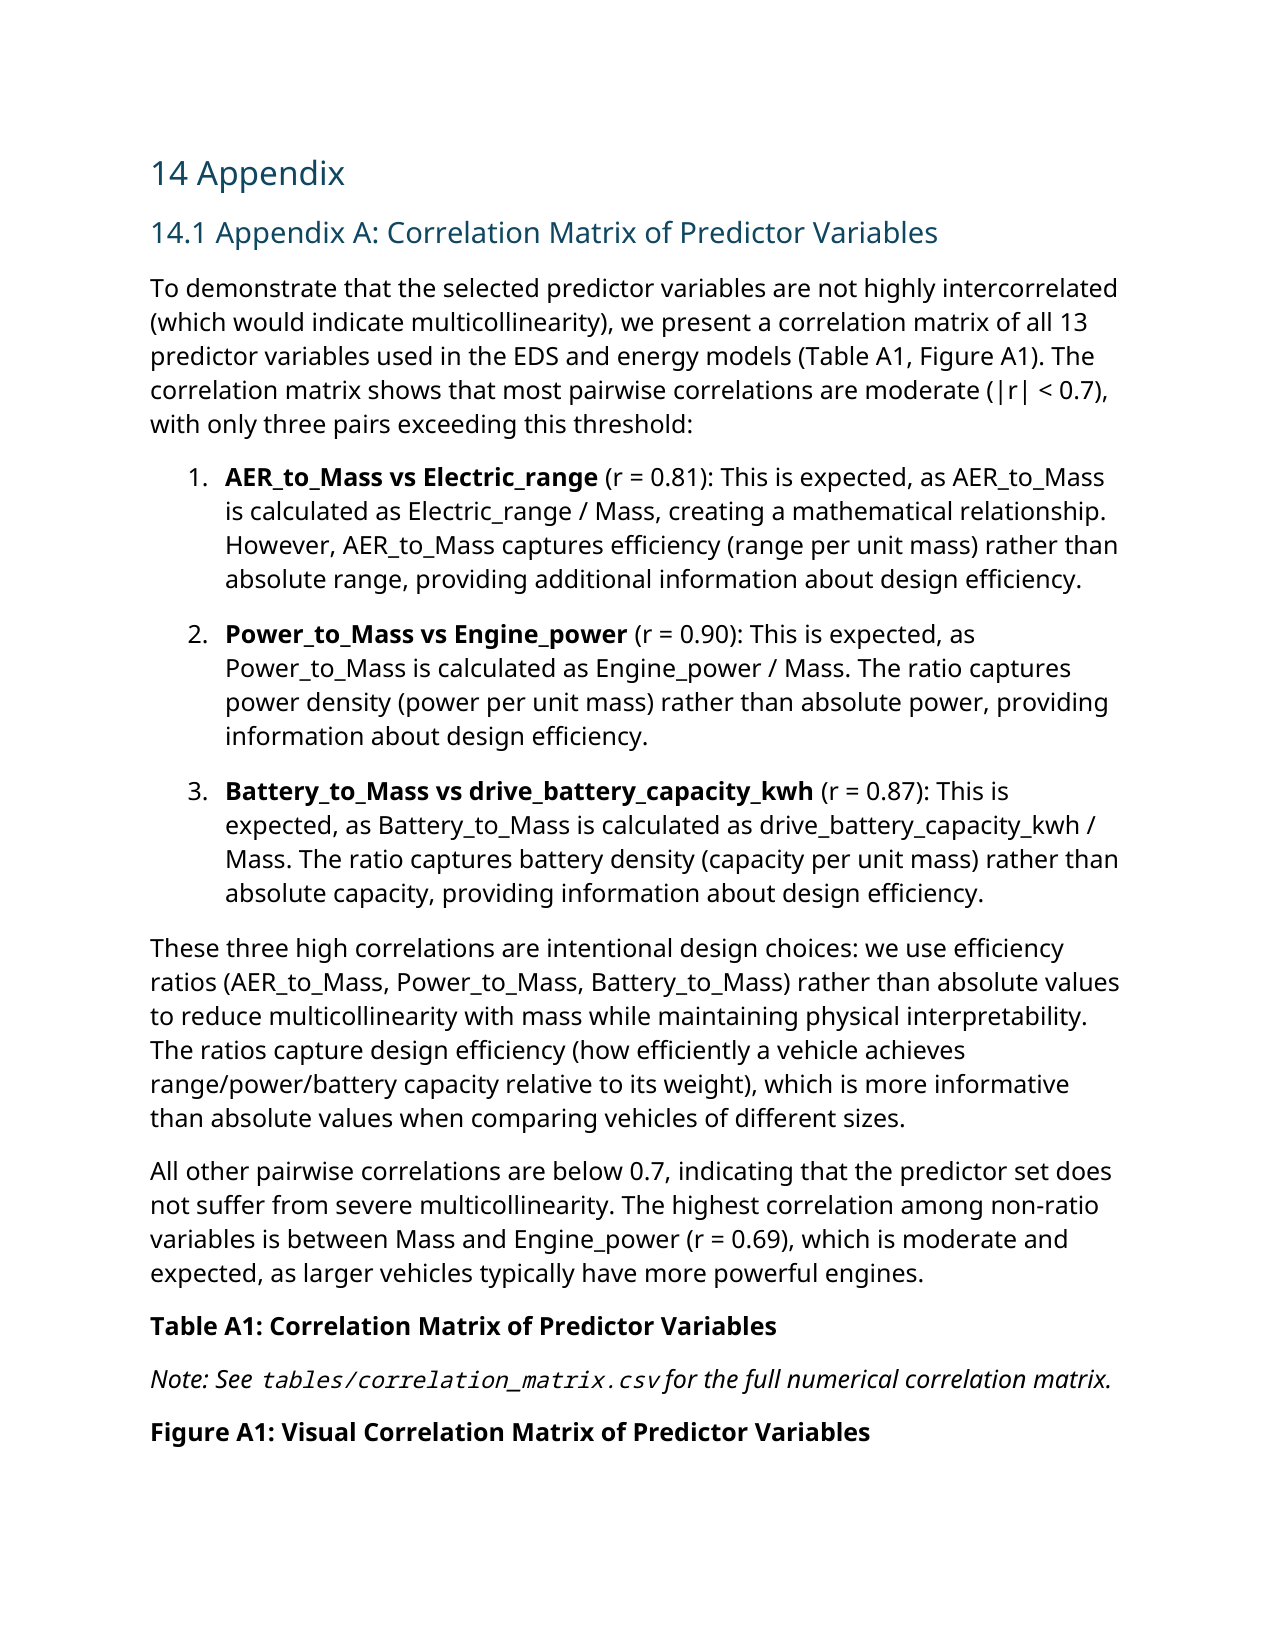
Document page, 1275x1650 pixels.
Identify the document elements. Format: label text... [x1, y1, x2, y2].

text To demonstrate that the selected predictor variables are not highly intercorrelated (which would indicate multicollinearity), we present a correlation matrix of all 13 predictor variables used in the EDS and energy models (Table A1, Figure A1). The correlation matrix shows that most pairwise correlations are moderate (|r| < 0.7), with only three pairs exceeding this threshold: [150, 271, 1125, 441]
subtitle 14 Appendix [150, 150, 1125, 195]
list AER_to_Mass vs Electric_range (r = 0.81): This is expected, as AER_to_Mass is calculated as Electric_range / Mass, creating a mathematical relationship. However, AER_to_Mass captures efficiency (range per unit mass) rather than absolute range, providing additional information about design efficiency. [187, 459, 1125, 596]
list Power_to_Mass vs Engine_power (r = 0.90): This is expected, as Power_to_Mass is calculated as Engine_power / Mass. The ratio captures power density (power per unit mass) rather than absolute power, providing information about design efficiency. [187, 617, 1125, 753]
text Note: See tables/correlation_matrix.csv for the full numerical correlation matrix. [150, 1362, 1125, 1396]
list Battery_to_Mass vs drive_battery_capacity_kwh (r = 0.87): This is expected, as Battery_to_Mass is calculated as drive_battery_capacity_kwh / Mass. The ratio captures battery density (capacity per unit mass) rather than absolute capacity, providing information about design efficiency. [187, 774, 1125, 910]
text All other pairwise correlations are below 0.7, indicating that the predictor set does not suffer from severe multicollinearity. The highest correlation among non-ratio variables is between Mass and Engine_power (r = 0.69), which is moderate and expected, as larger vehicles typically have more powerful engines. [150, 1154, 1125, 1290]
text Figure A1: Visual Correlation Matrix of Predictor Variables [150, 1414, 1125, 1449]
subtitle 14.1 Appendix A: Correlation Matrix of Predictor Variables [150, 212, 1125, 252]
text Table A1: Correlation Matrix of Predictor Variables [150, 1309, 1125, 1343]
text These three high correlations are intentional design choices: we use efficiency ratios (AER_to_Mass, Power_to_Mass, Battery_to_Mass) rather than absolute values to reduce multicollinearity with mass while maintaining physical interpretability. The ratios capture design efficiency (how efficiently a vehicle achieves range/power/battery capacity relative to its weight), which is more informative than absolute values when comparing vehicles of different sizes. [150, 931, 1125, 1135]
